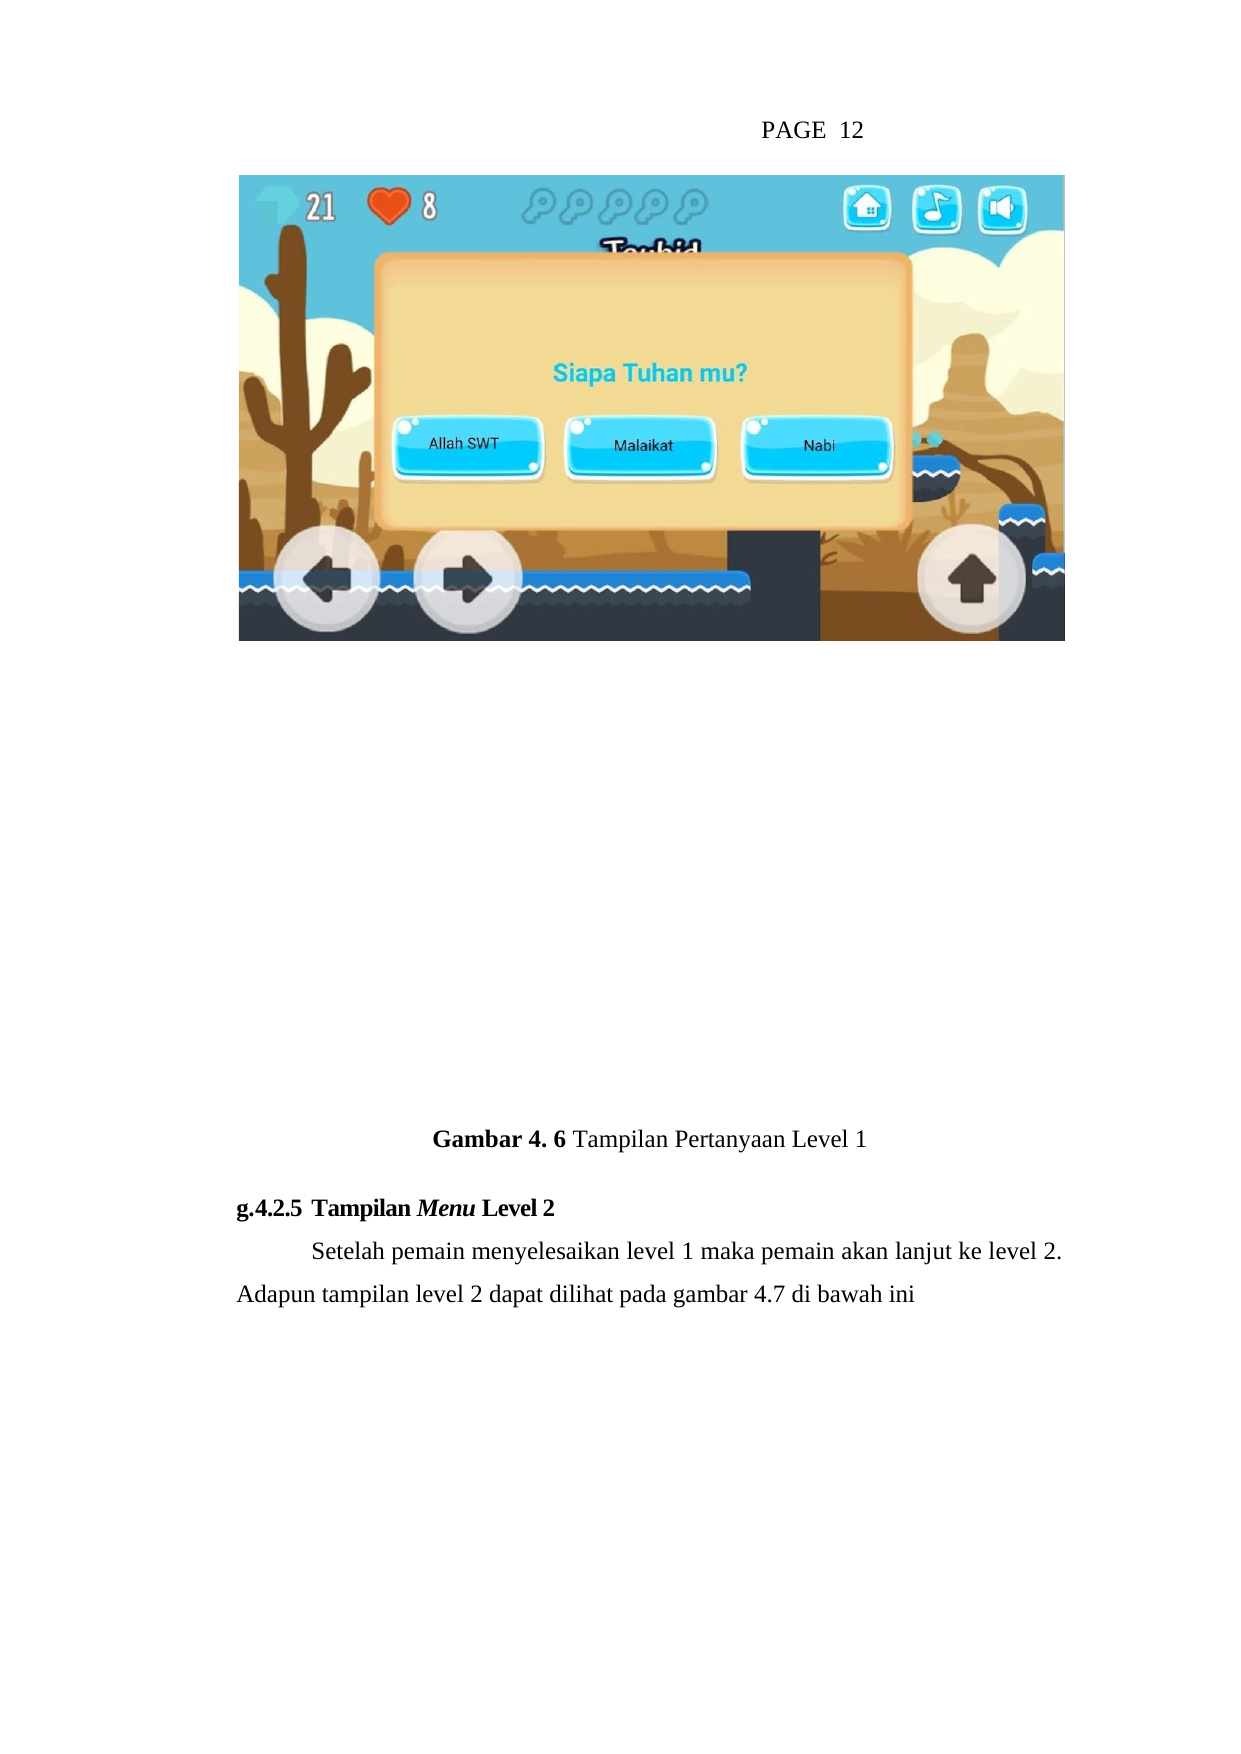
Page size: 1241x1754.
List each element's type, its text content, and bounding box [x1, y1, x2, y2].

text Gambar 4. 6 Tampilan Pertanyaan Level 1 [236, 1124, 1063, 1153]
subtitle 4.2.5 Tampilan Menu Level 2 [236, 1193, 1063, 1221]
picture [238, 175, 1065, 641]
text Setelah pemain menyelesaikan level 1 maka pemain akan lanjut ke level 2. Adapun tampilan level 2 dapat dilihat pada gambar 4.7 di bawah ini [236, 1236, 1063, 1308]
